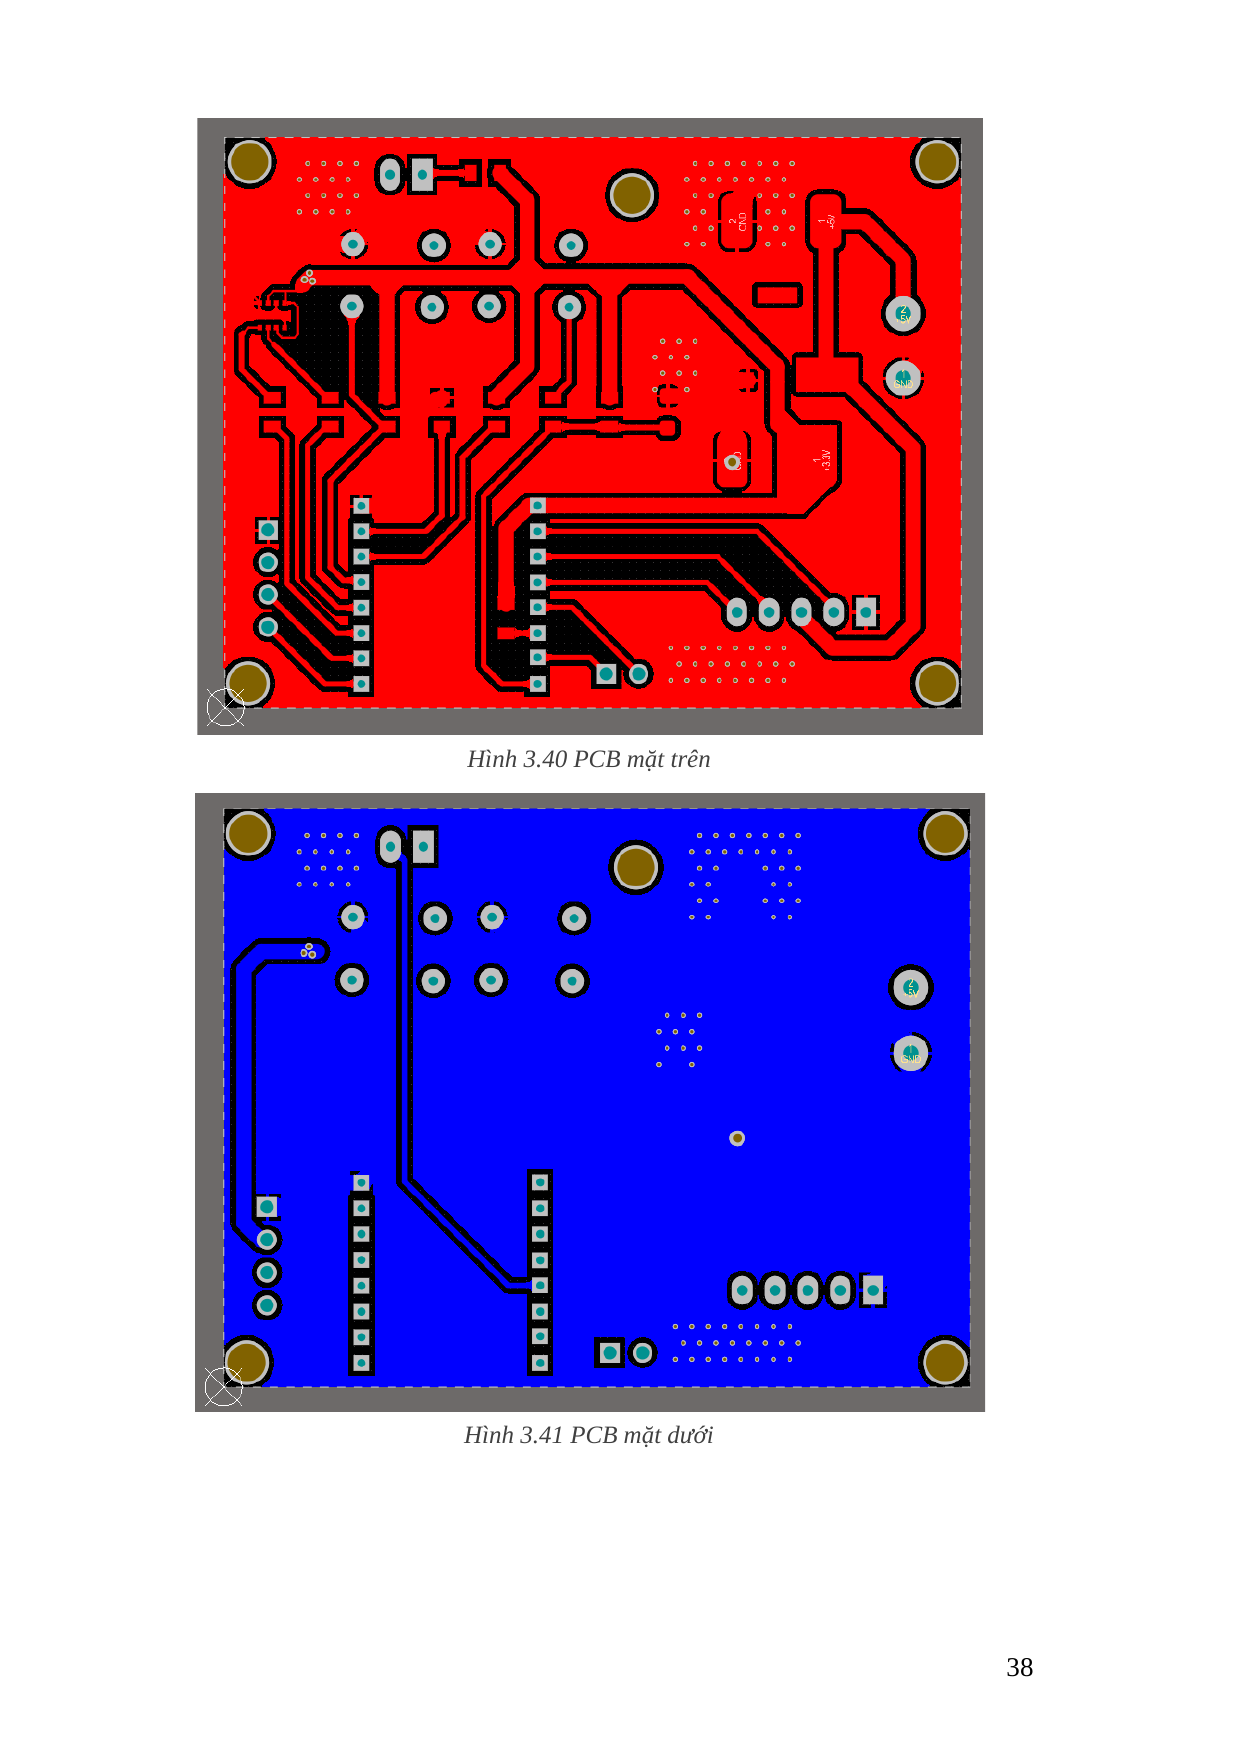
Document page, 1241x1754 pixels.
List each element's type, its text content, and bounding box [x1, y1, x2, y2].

picture [195, 793, 986, 1412]
picture [197, 118, 983, 735]
